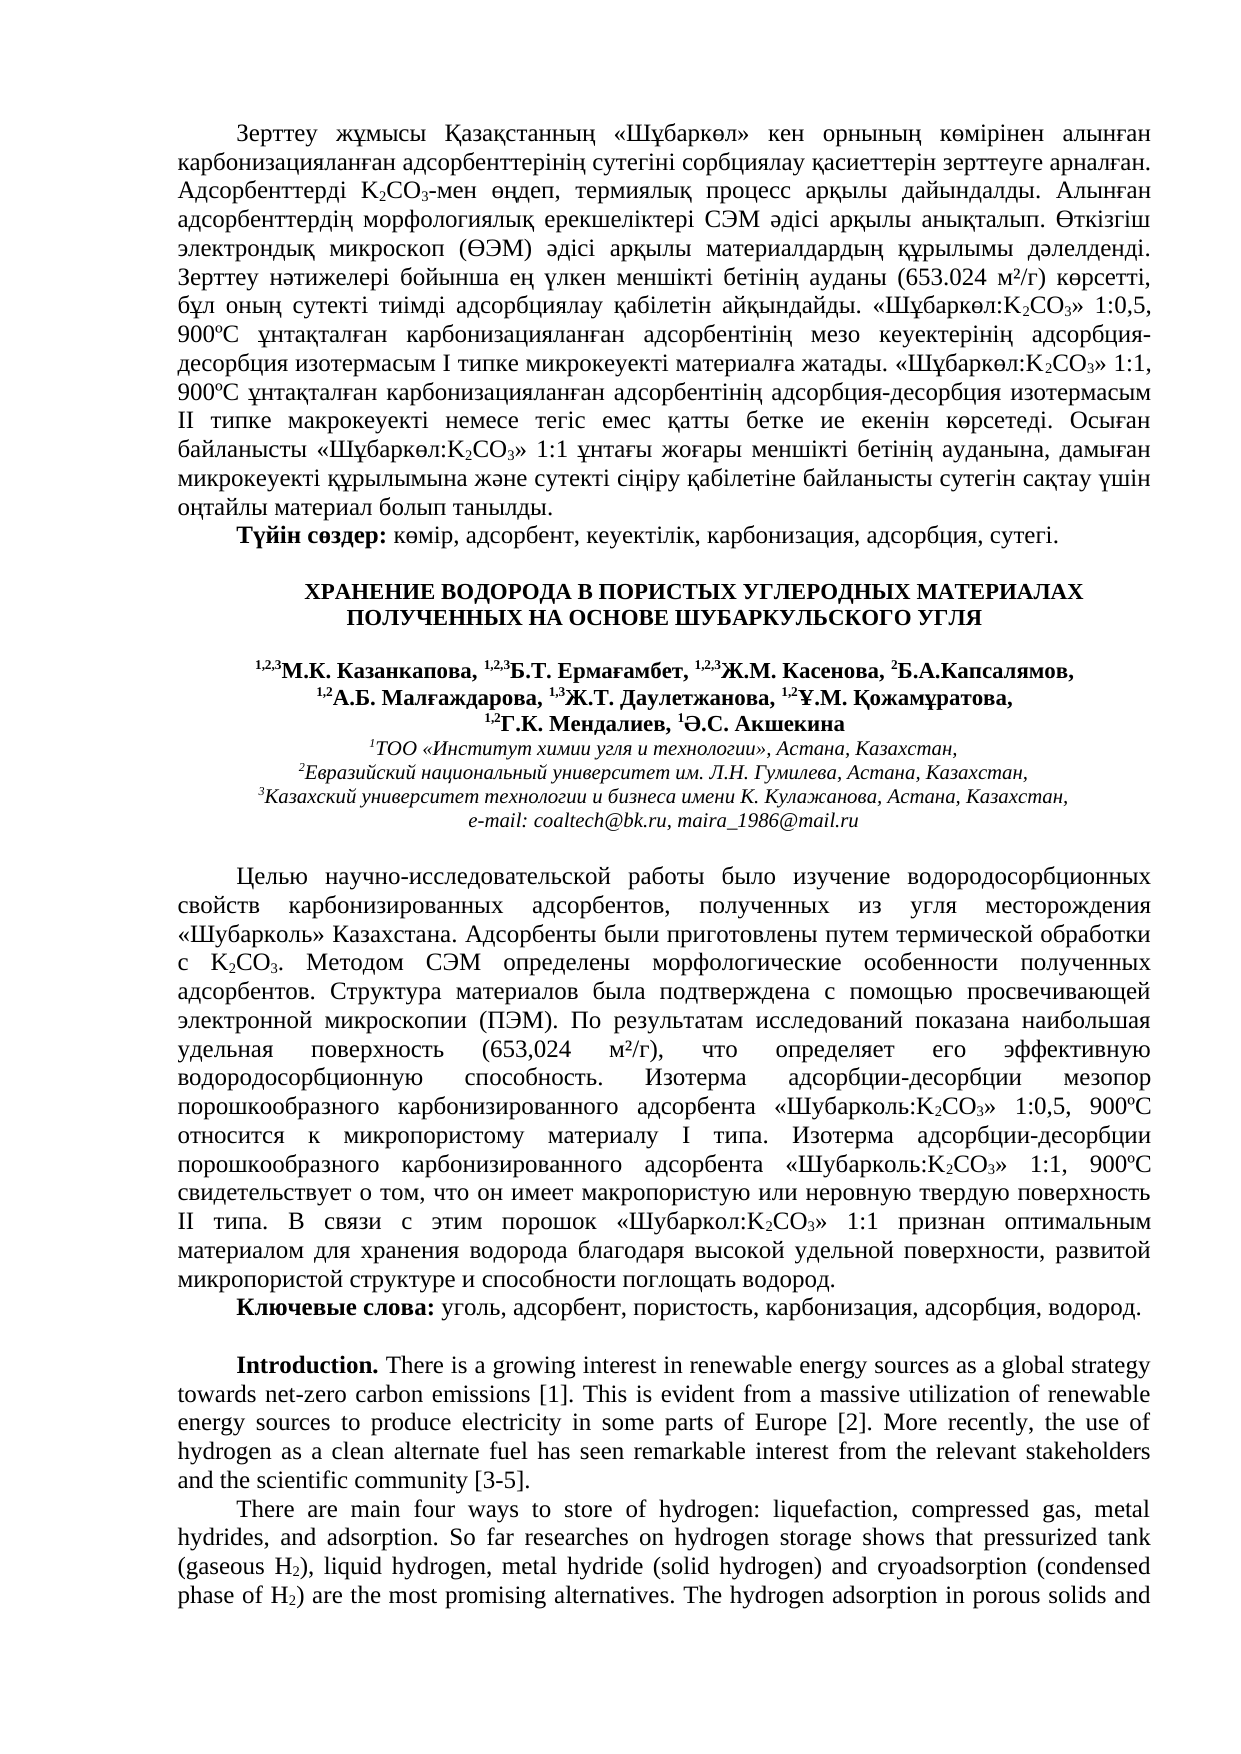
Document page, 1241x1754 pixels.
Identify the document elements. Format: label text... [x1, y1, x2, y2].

text Introduction. There is a growing interest in renewable energy sources as a global strategy towards net-zero carbon emissions [1]. This is evident from a massive utilization of renewable energy sources to produce electricity in some parts of Europe [2]. More recently, the use of hydrogen as a clean alternate fuel has seen remarkable interest from the relevant stakeholders and the scientific community [3-5]. [177, 1350, 1152, 1494]
text ХРАНЕНИЕ ВОДОРОДА В ПОРИСТЫХ УГЛЕРОДНЫХ МАТЕРИАЛАХ ПОЛУЧЕННЫХ НА ОСНОВЕ ШУБАРКУЛЬСКОГО УГЛЯ [177, 578, 1152, 631]
text Түйін сөздер: көмір, адсорбент, кеуектілік, карбонизация, адсорбция, сутегі. [177, 521, 1152, 549]
text 1ТОО «Институт химии угля и технологии», Астана, Казахстан, [177, 736, 1152, 760]
text е-mail: coaltech@bk.ru, maira_1986@mail.ru [177, 808, 1152, 832]
text 2Евразийский национальный университет им. Л.Н. Гумилева, Астана, Казахстан, [177, 760, 1152, 784]
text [177, 1494, 1152, 1609]
text Ключевые слова: уголь, адсорбент, пористость, карбонизация, адсорбция, водород. [177, 1292, 1152, 1321]
text 3Казахский университет технологии и бизнеса имени К. Кулажанова, Астана, Казахстан, [177, 784, 1152, 808]
text 1,2Г.К. Мендалиев, 1Ә.С. Акшекина [177, 710, 1152, 736]
text Целью научно-исследовательской работы было изучение водородосорбционных свойств карбонизированных адсорбентов, полученных из угля месторождения «Шубарколь» Казахстана. Адсорбенты были приготовлены путем термической обработки с K2CO3. Методом СЭМ определены морфологические особенности полученных адсорбентов. Структура материалов была подтверждена с помощью просвечивающей электронной микроскопии (ПЭМ). По результатам исследований показана наибольшая удельная поверхность (653,024 м²/г), что определяет его эффективную водородосорбционную способность. Изотерма адсорбции-десорбции мезопор порошкообразного карбонизированного адсорбента «Шубарколь:K2CO3» 1:0,5, 900ºC относится к микропористому материалу I типа. Изотерма адсорбции-десорбции порошкообразного карбонизированного адсорбента «Шубарколь:K2CO3» 1:1, 900ºC свидетельствует о том, что он имеет макропористую или неровную твердую поверхность II типа. В связи с этим порошок «Шубаркол:K2CO3» 1:1 признан оптимальным материалом для хранения водорода благодаря высокой удельной поверхности, развитой микропористой структуре и способности поглощать водород. [177, 861, 1152, 1292]
text 1,2,3М.К. Казанкапова, 1,2,3Б.Т. Ермағамбет, 1,2,3Ж.M. Касенова, 2Б.А.Капсалямов, [177, 657, 1152, 683]
text Зерттеу жұмысы Қазақстанның «Шұбаркөл» кен орнының көмірінен алынған карбонизацияланған адсорбенттерінің сутегіні сорбциялау қасиеттерін зерттеуге арналған. Адсорбенттерді K2CO3-мен өңдеп, термиялық процесс арқылы дайындалды. Алынған адсорбенттердің морфологиялық ерекшеліктері СЭМ әдісі арқылы анықталып. Өткізгіш электрондық микроскоп (ӨЭМ) әдісі арқылы материалдардың құрылымы дәлелденді. Зерттеу нәтижелері бойынша ең үлкен меншікті бетінің ауданы (653.024 м²/г) көрсетті, бұл оның сутекті тиімді адсорбциялау қабілетін айқындайды. «Шұбаркөл:K2СО3» 1:0,5, 900ºC ұнтақталған карбонизацияланған адсорбентінің мезо кеуектерінің адсорбция-десорбция изотермасым І типке микрокеуекті материалға жатады. «Шұбаркөл:K2СО3» 1:1, 900ºC ұнтақталған карбонизацияланған адсорбентінің адсорбция-десорбция изотермасым ІІ типке макрокеуекті немесе тегіс емес қатты бетке ие екенін көрсетеді. Осыған байланысты «Шұбаркөл:K2СО3» 1:1 ұнтағы жоғары меншікті бетінің ауданына, дамыған микрокеуекті құрылымына және сутекті сіңіру қабілетіне байланысты сутегін сақтау үшін оңтайлы материал болып танылды. [177, 118, 1152, 521]
text 1,2А.Б. Малғаждарова, 1,3Ж.Т. Даулетжанова, 1,2Ұ.М. Қожамұратова, [177, 683, 1152, 710]
